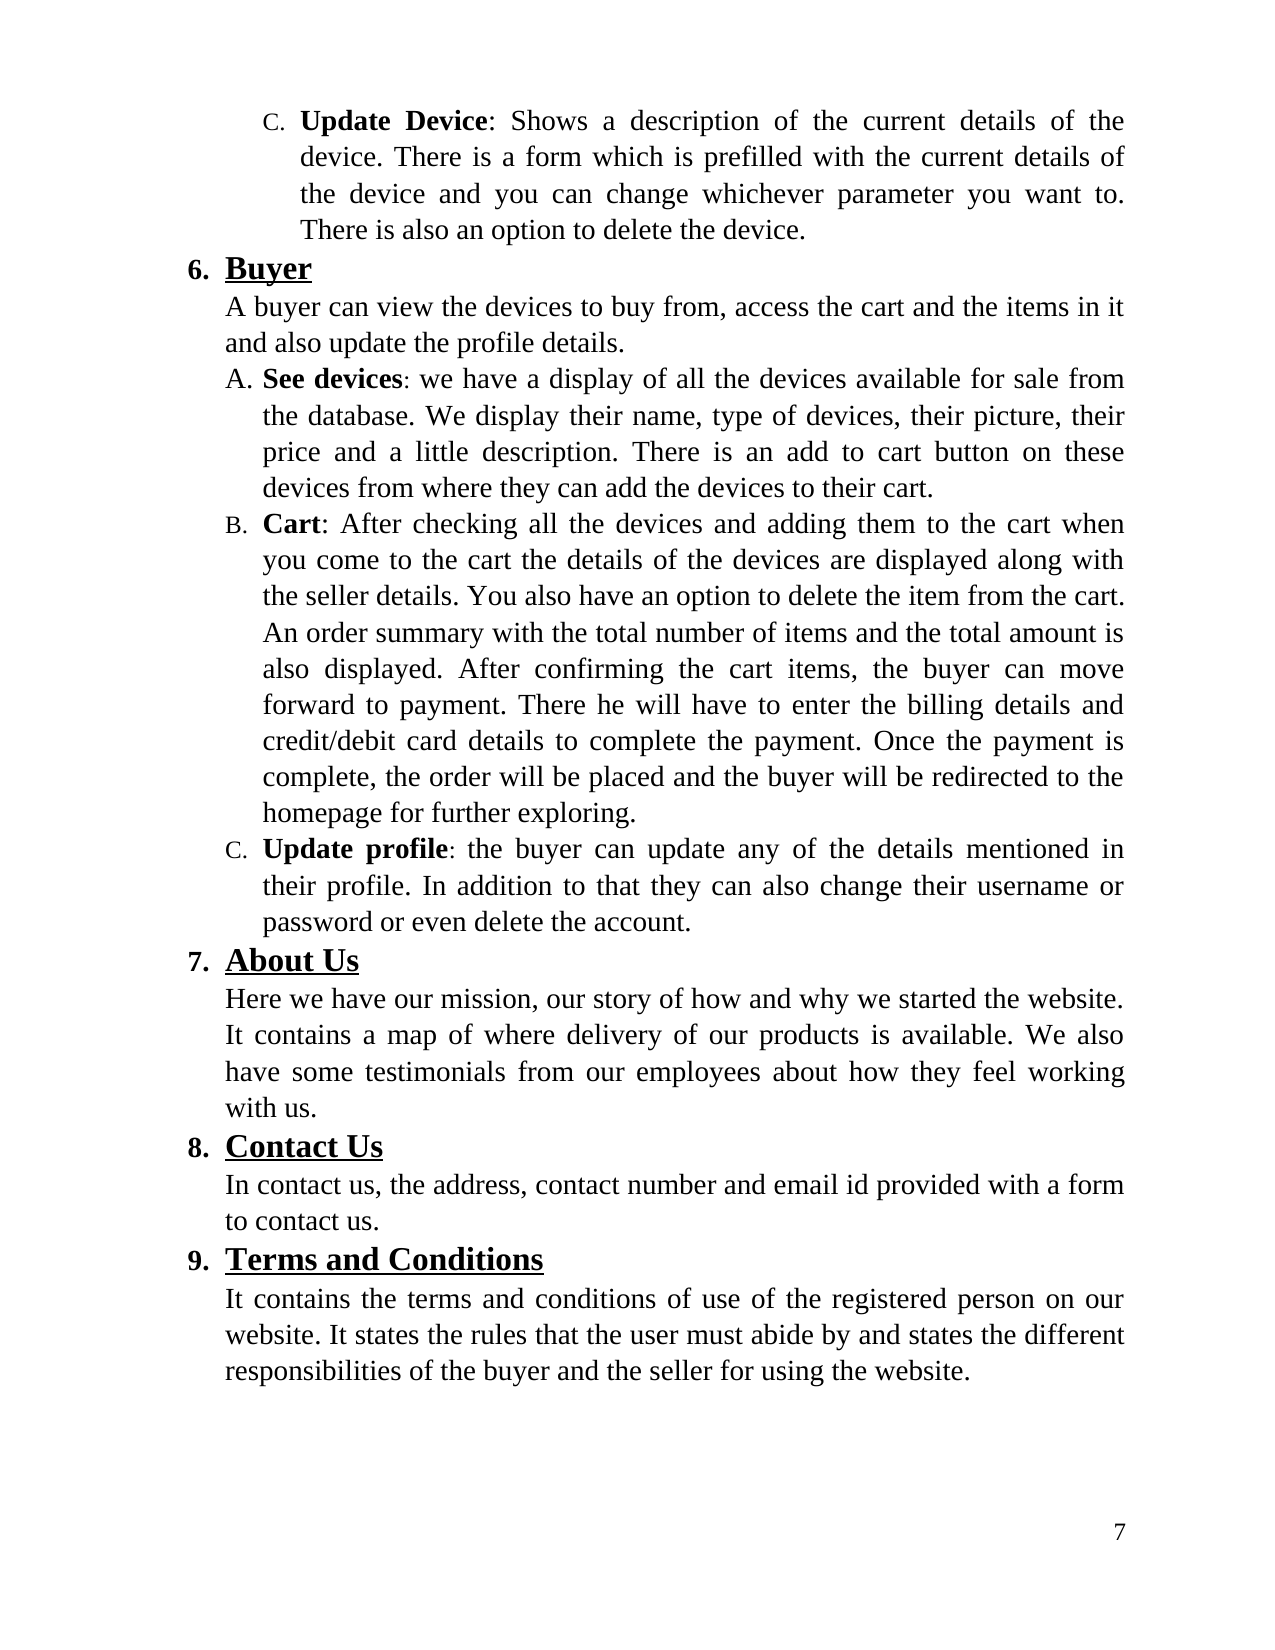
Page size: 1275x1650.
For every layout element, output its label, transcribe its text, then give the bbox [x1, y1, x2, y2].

list About Us [187, 940, 1126, 978]
list A buyer can view the devices to buy from, access the cart and the items in it and also update the profile details. [225, 289, 1126, 359]
list Cart: After checking all the devices and adding them to the cart when you come to the cart the details of the devices are displayed along with the seller details. You also have an option to delete the item from the cart. An order summary with the total number of items and the total amount is also displayed. After confirming the cart items, the buyer can move forward to payment. There he will have to enter the billing details and credit/debit card details to complete the payment. Once the payment is complete, the order will be placed and the buyer will be redirected to the homepage for further exploring. [225, 506, 1126, 829]
list See devices: we have a display of all the devices available for sale from the database. We display their name, type of devices, their picture, their price and a little description. There is an add to cart button on these devices from where they can add the devices to their cart. [225, 362, 1126, 504]
list It contains the terms and conditions of use of the registered person on our website. It states the rules that the user must abide by and states the different responsibilities of the buyer and the seller for using the website. [225, 1281, 1126, 1387]
list In contact us, the address, contact number and email id provided with a form to contact us. [225, 1167, 1126, 1237]
list Update profile: the buyer can update any of the details mentioned in their profile. In addition to that they can also change their username or password or even delete the account. [225, 832, 1126, 937]
list Buyer [187, 248, 1126, 286]
list Here we have our mission, our story of how and why we started the website. It contains a map of where delivery of our products is available. We also have some testimonials from our employees about how they feel working with us. [225, 981, 1126, 1123]
list Update Device: Shows a description of the current details of the device. There is a form which is prefilled with the current details of the device and you can change whichever parameter you want to. There is also an option to delete the device. [262, 103, 1126, 245]
list Terms and Conditions [187, 1239, 1126, 1278]
list Contact Us [187, 1126, 1126, 1164]
